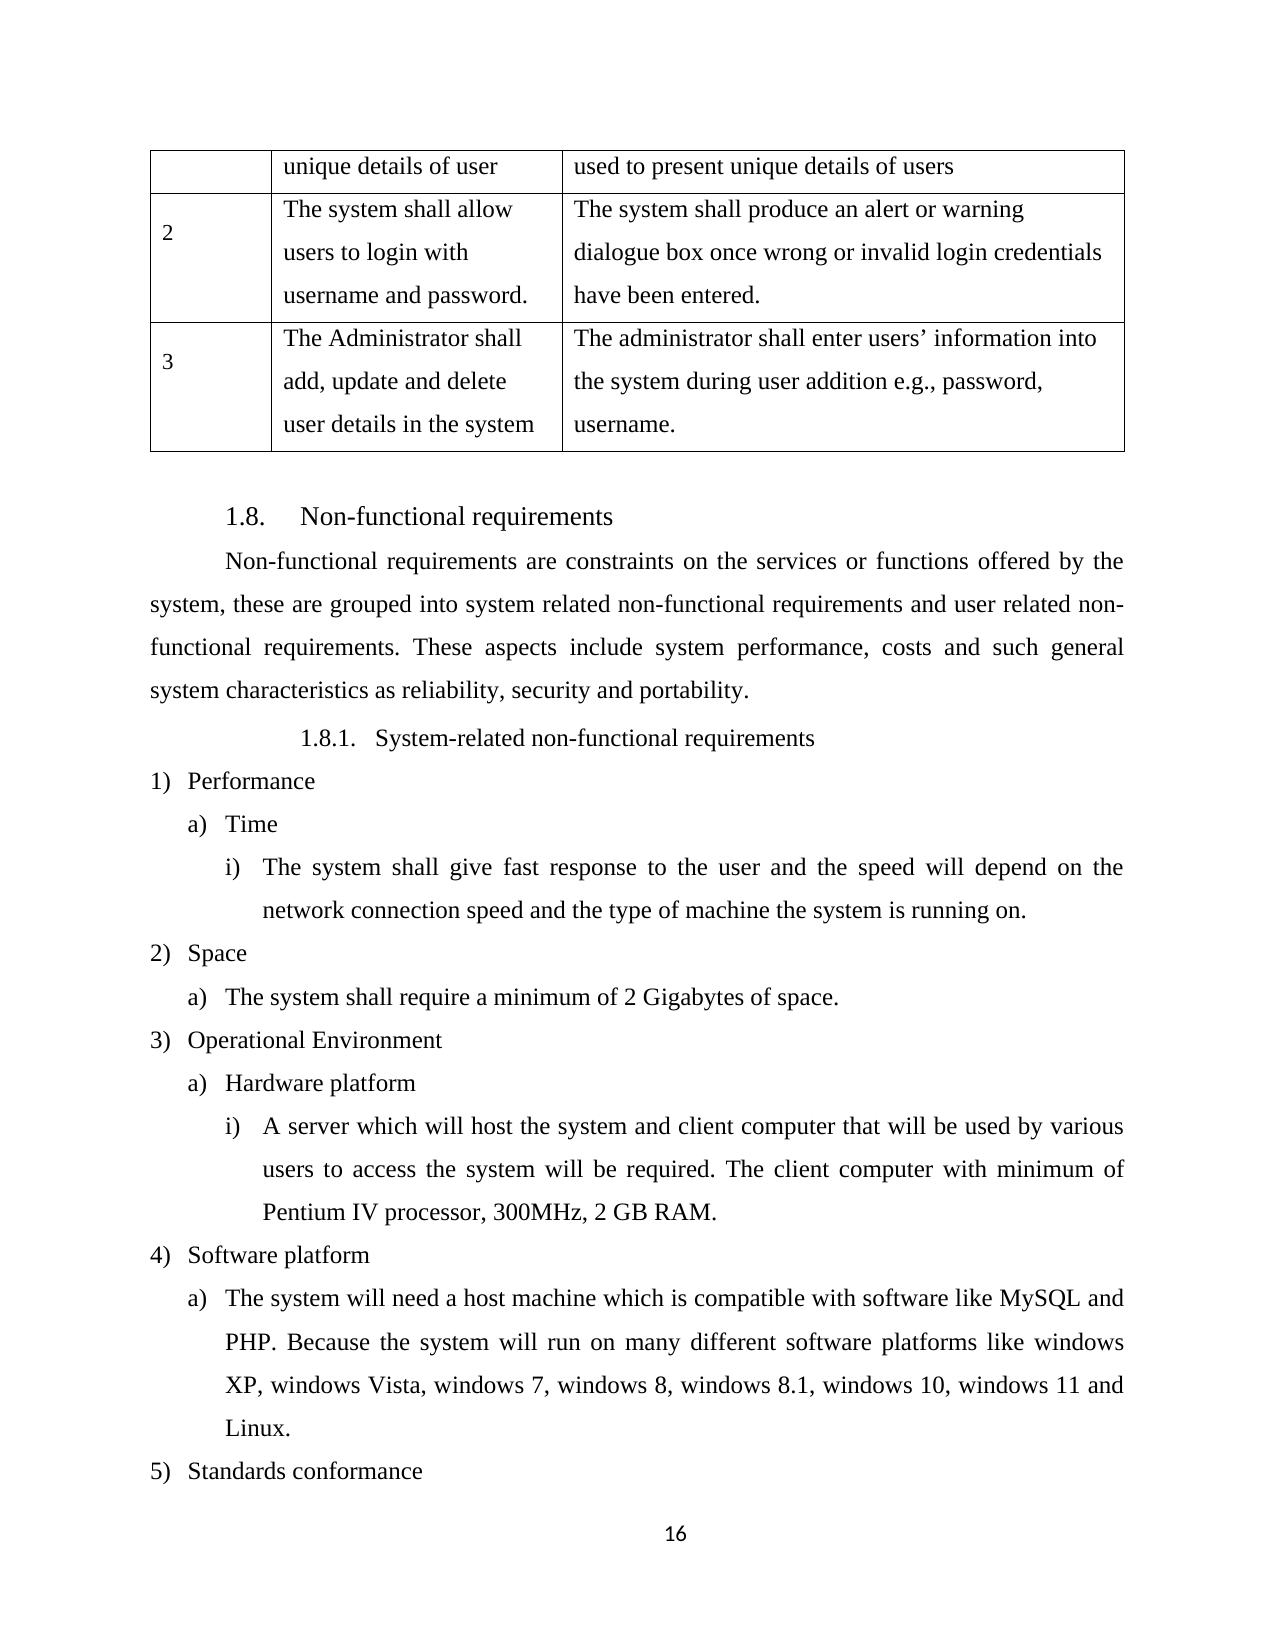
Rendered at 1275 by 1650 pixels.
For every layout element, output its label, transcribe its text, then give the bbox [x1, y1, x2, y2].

list System-related non-functional requirements [300, 723, 1125, 752]
list Space [150, 938, 1125, 967]
list The system shall give fast response to the user and the speed will depend on the network connection speed and the type of machine the system is running on. [225, 852, 1125, 924]
list Software platform [150, 1240, 1125, 1269]
list The system shall require a minimum of 2 Gigabytes of space. [187, 982, 1125, 1010]
list The system will need a host machine which is compatible with software like MySQL and PHP. Because the system will run on many different software platforms like windows XP, windows Vista, windows 7, windows 8, windows 8.1, windows 10, windows 11 and Linux. [187, 1283, 1125, 1442]
list A server which will host the system and client computer that will be used by various users to access the system will be required. The client computer with minimum of Pentium IV processor, 300MHz, 2 GB RAM. [225, 1111, 1125, 1226]
table_cell 1 [151, 151, 271, 193]
table_cell The administrator shall enter users’ information into the system during user addition e.g., password, username. [563, 323, 1124, 451]
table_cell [272, 151, 562, 193]
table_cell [563, 151, 1124, 193]
list Standards conformance [150, 1456, 1125, 1485]
list Hardware platform [187, 1068, 1125, 1097]
text Non-functional requirements are constraints on the services or functions offered by the system, these are grouped into system related non-functional requirements and user related non-functional requirements. These aspects include system performance, costs and such general system characteristics as reliability, security and portability. [150, 546, 1125, 704]
table_cell 3 [151, 323, 271, 451]
list Performance [150, 766, 1125, 795]
table_cell The system shall produce an alert or warning dialogue box once wrong or invalid login credentials have been entered. [563, 194, 1124, 322]
table_cell 2 [151, 194, 271, 322]
list Time [187, 809, 1125, 838]
list Non-functional requirements [225, 499, 1125, 531]
table_cell The system shall allow users to login with username and password. [272, 194, 562, 322]
table_cell The Administrator shall add, update and delete user details in the system [272, 323, 562, 451]
list Operational Environment [150, 1025, 1125, 1053]
